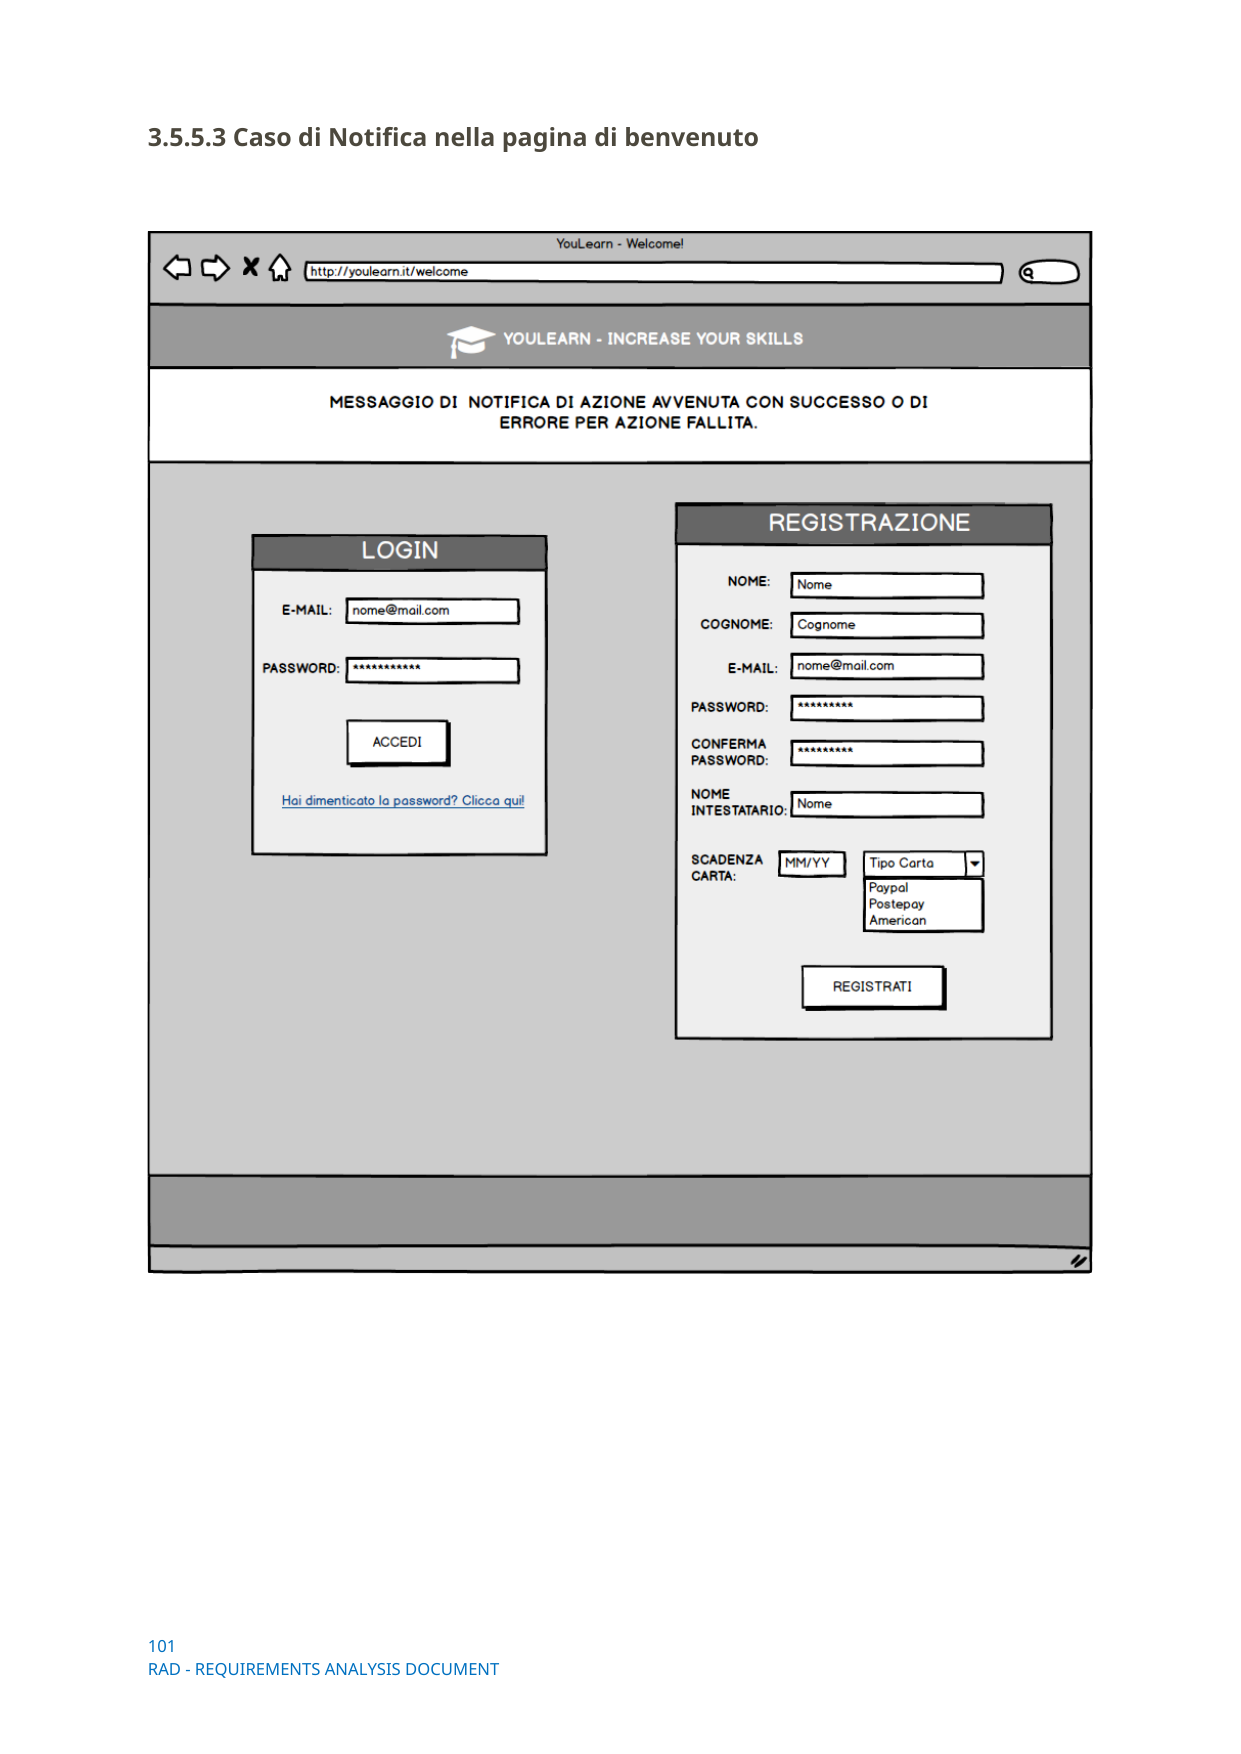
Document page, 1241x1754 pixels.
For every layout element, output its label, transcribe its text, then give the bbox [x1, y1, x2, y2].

subtitle 3.5.5.3 Caso di Notifica nella pagina di benvenuto [148, 119, 1092, 154]
picture [147, 231, 1093, 1274]
